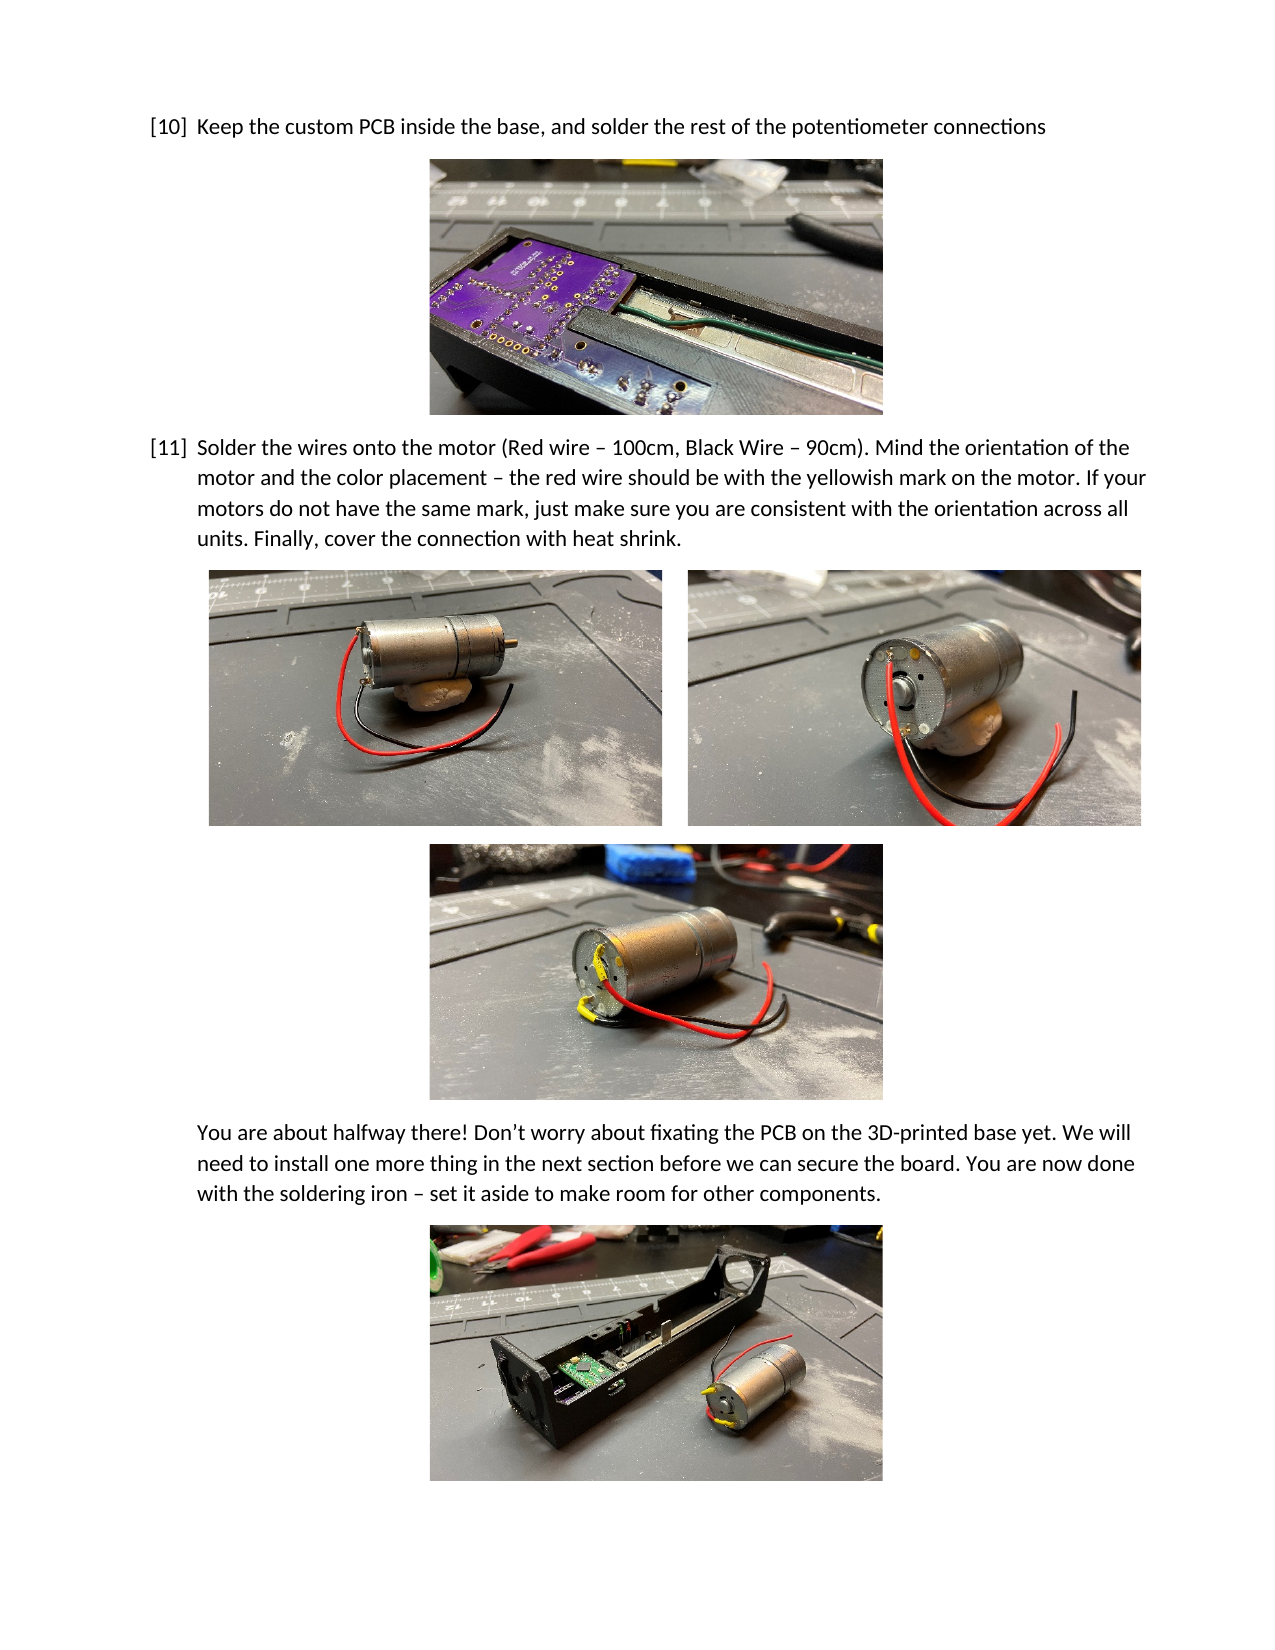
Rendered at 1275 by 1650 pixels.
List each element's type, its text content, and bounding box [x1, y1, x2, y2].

picture [429, 1225, 883, 1481]
list Keep the custom PCB inside the base, and solder the rest of the potentiometer connections [150, 112, 1162, 141]
picture [208, 570, 663, 826]
list Solder the wires onto the motor (Red wire – 100cm, Black Wire – 90cm). Mind the orientation of the motor and the color placement – the red wire should be with the yellowish mark on the motor. If your motors do not have the same mark, just make sure you are consistent with the orientation across all units. Finally, cover the connection with heat shrink. [150, 433, 1162, 552]
list You are about halfway there! Don’t worry about fixating the PCB on the 3D-printed base yet. We will need to install one more thing in the next section before we can secure the board. You are now done with the soldering iron – set it aside to make room for other components. [197, 1118, 1162, 1207]
picture [429, 159, 883, 415]
picture [429, 844, 883, 1100]
picture [687, 570, 1142, 826]
